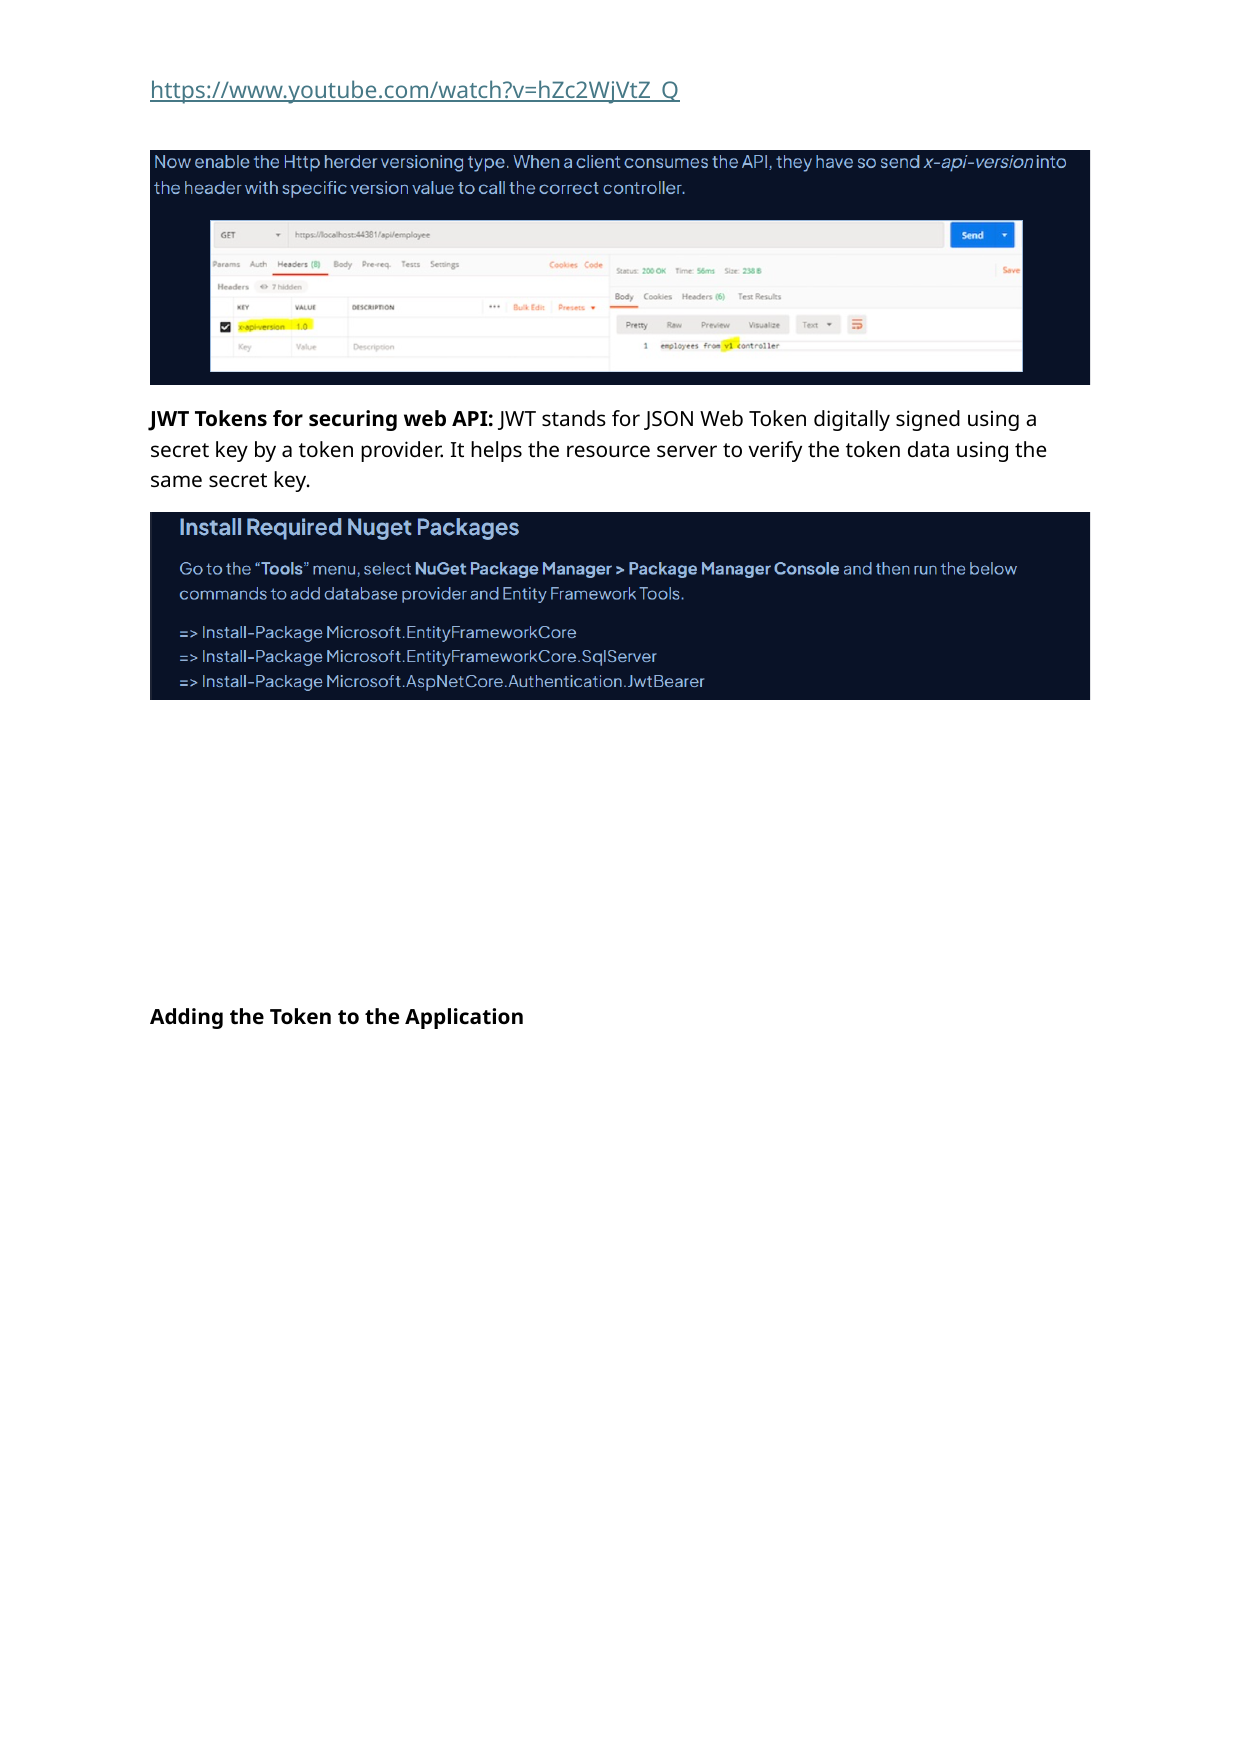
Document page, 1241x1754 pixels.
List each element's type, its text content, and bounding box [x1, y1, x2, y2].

text JWT Tokens for securing web API: JWT stands for JSON Web Token digitally signed using a secret key by a token provider. It helps the resource server to verify the token data using the same secret key. [150, 404, 1090, 494]
picture [150, 512, 1091, 700]
text Adding the Token to the Application [150, 1002, 1090, 1031]
picture [150, 150, 1091, 385]
